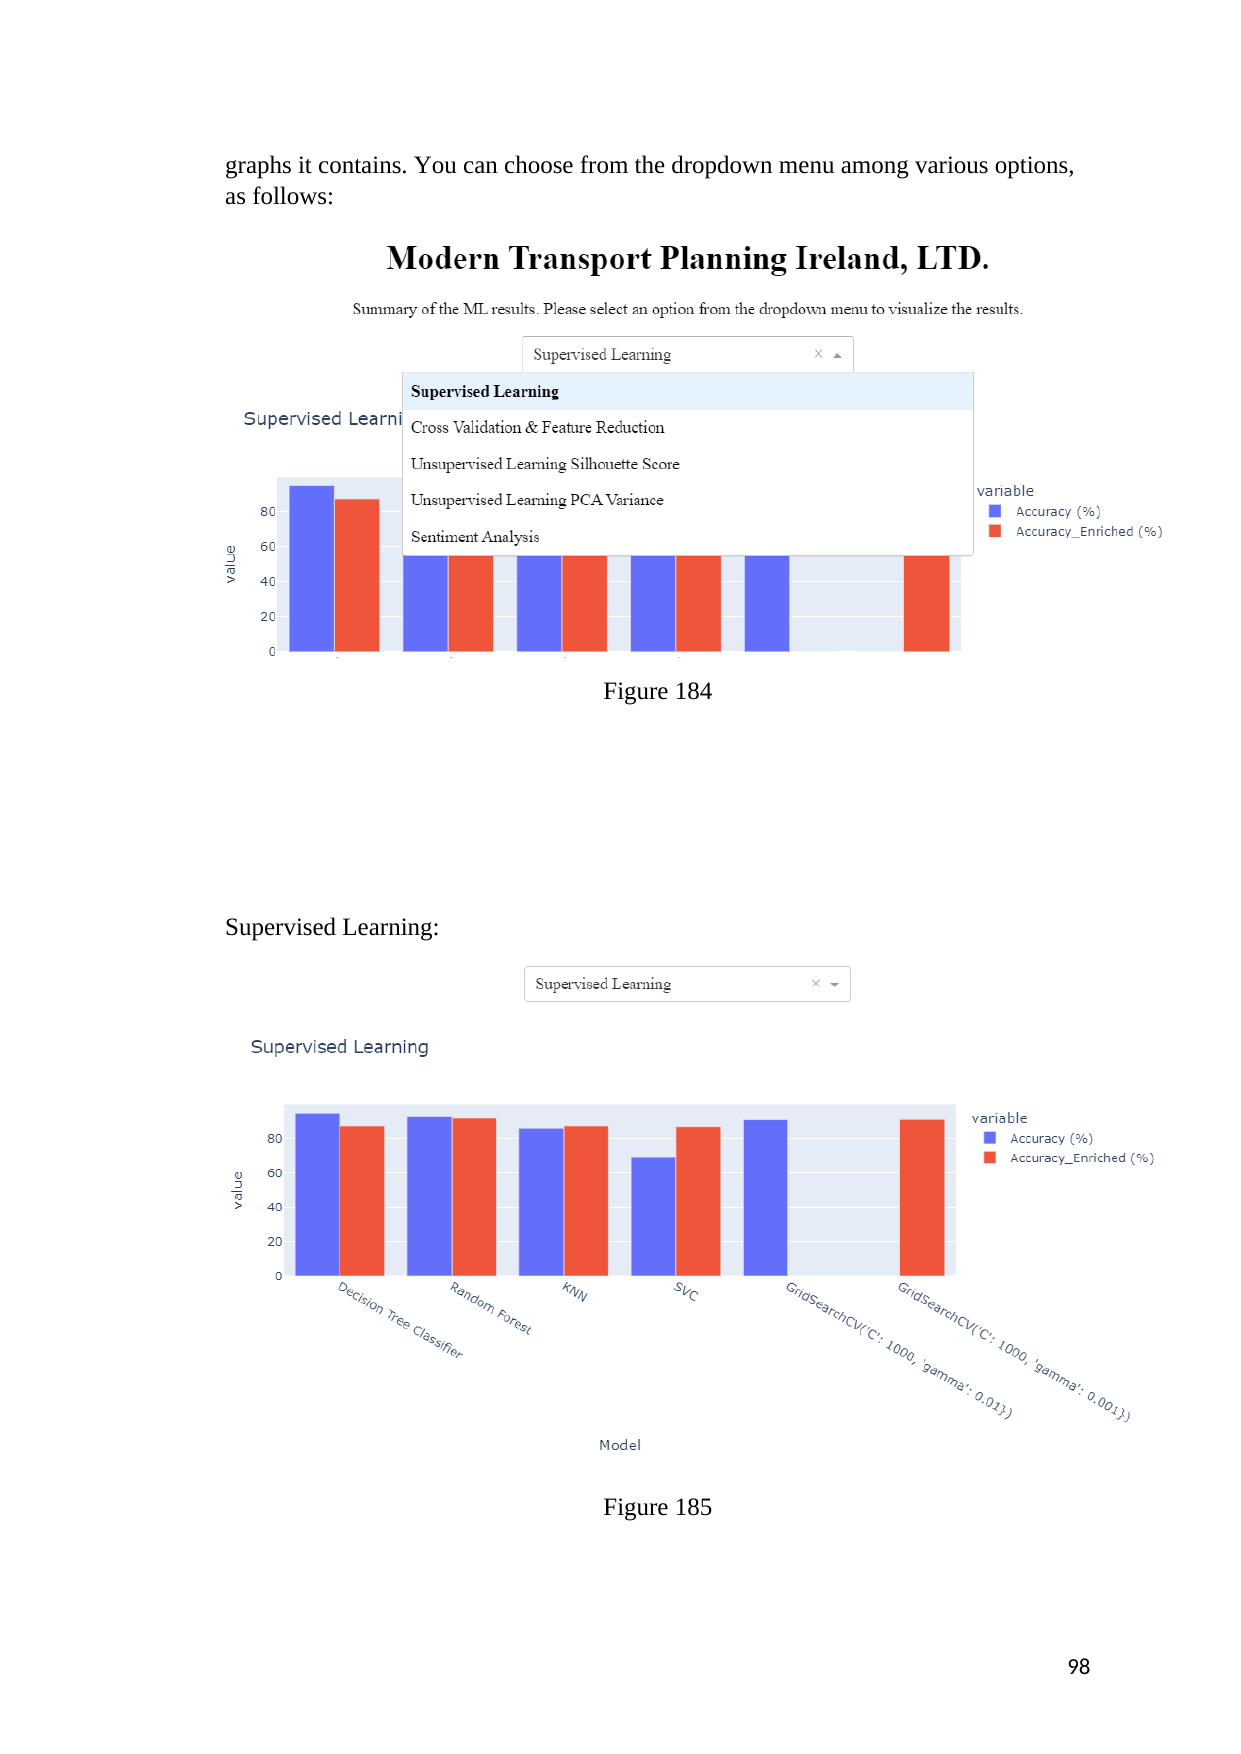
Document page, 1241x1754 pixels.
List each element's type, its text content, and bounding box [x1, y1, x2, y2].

picture [225, 960, 1166, 1474]
picture [225, 228, 1166, 658]
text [225, 150, 1090, 210]
text Figure 184 [225, 676, 1090, 705]
text Supervised Learning: [225, 912, 1090, 941]
text Figure 185 [225, 1492, 1090, 1521]
